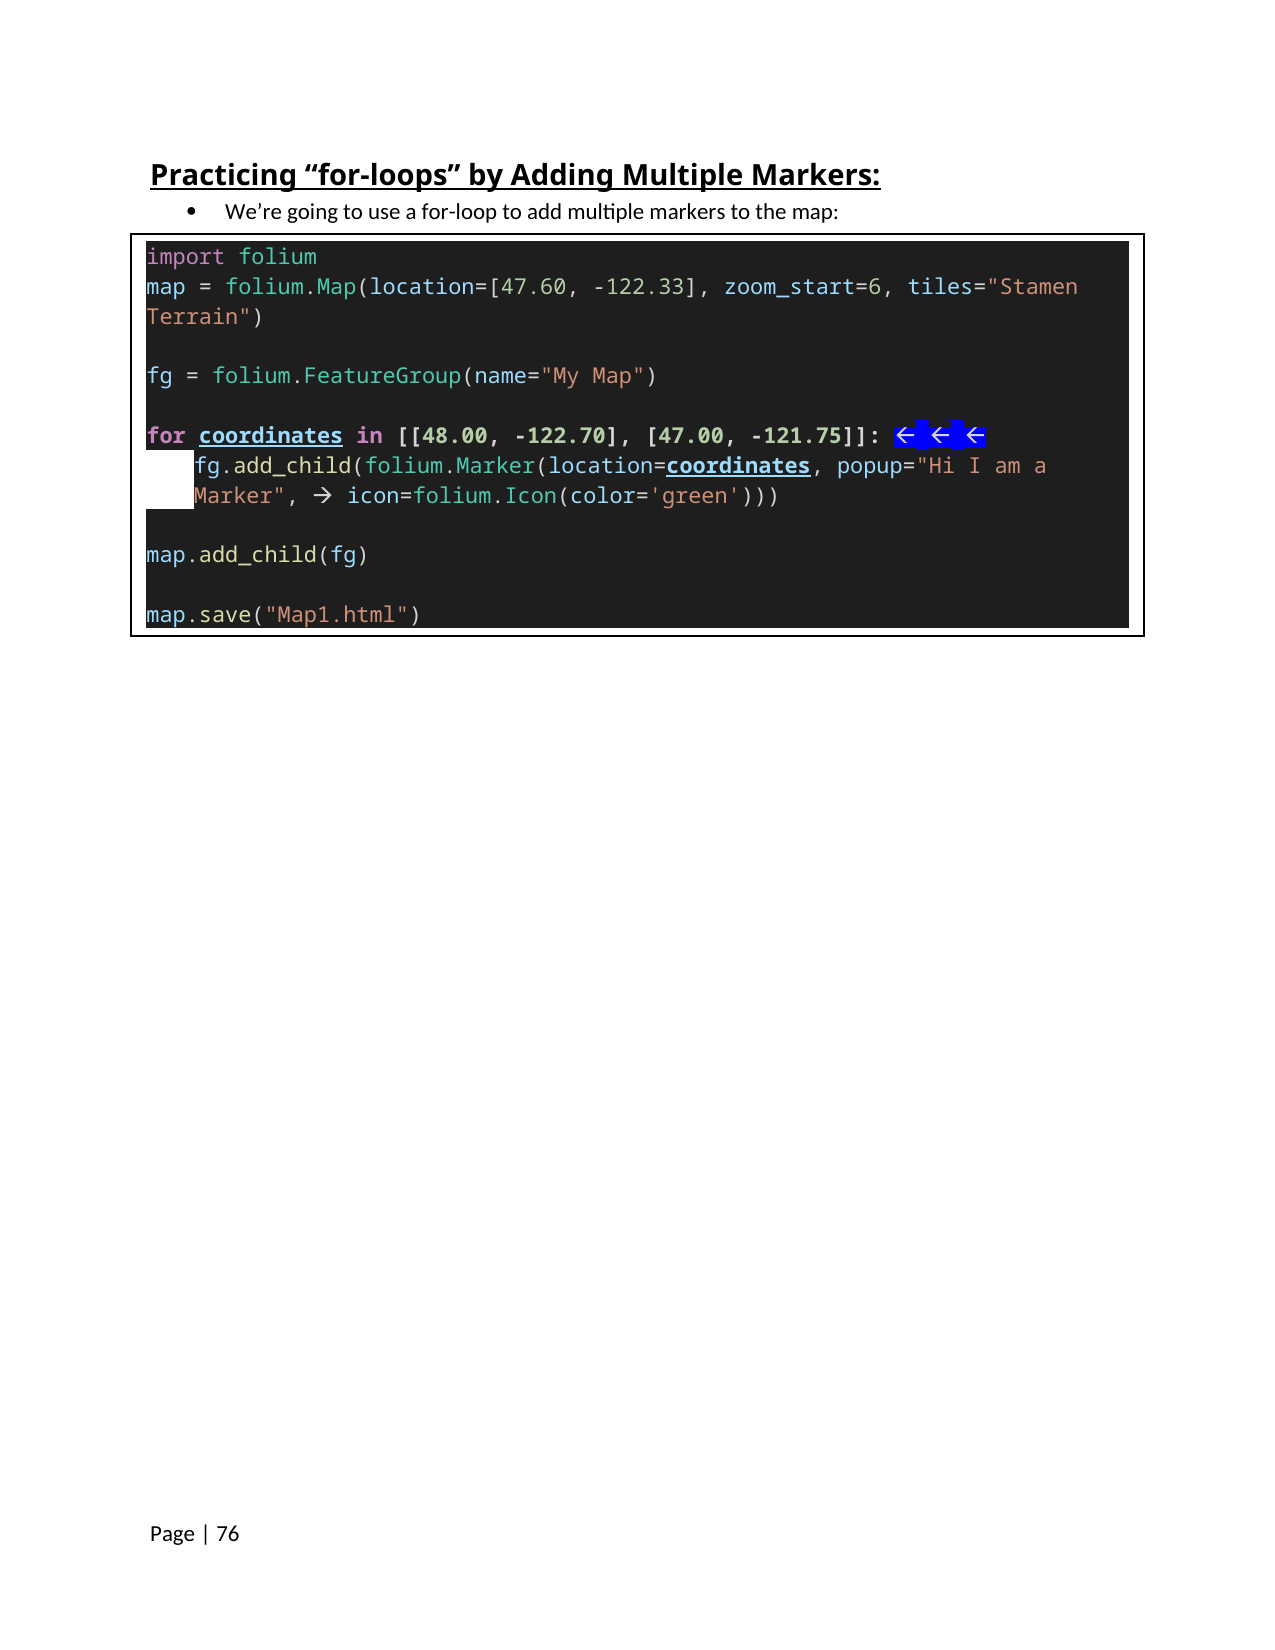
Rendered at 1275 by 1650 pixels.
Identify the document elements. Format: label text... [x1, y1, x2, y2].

subtitle Practicing “for-loops” by Adding Multiple Markers: [150, 154, 1125, 194]
list We’re going to use a for-loop to add multiple markers to the map: [187, 197, 1125, 225]
